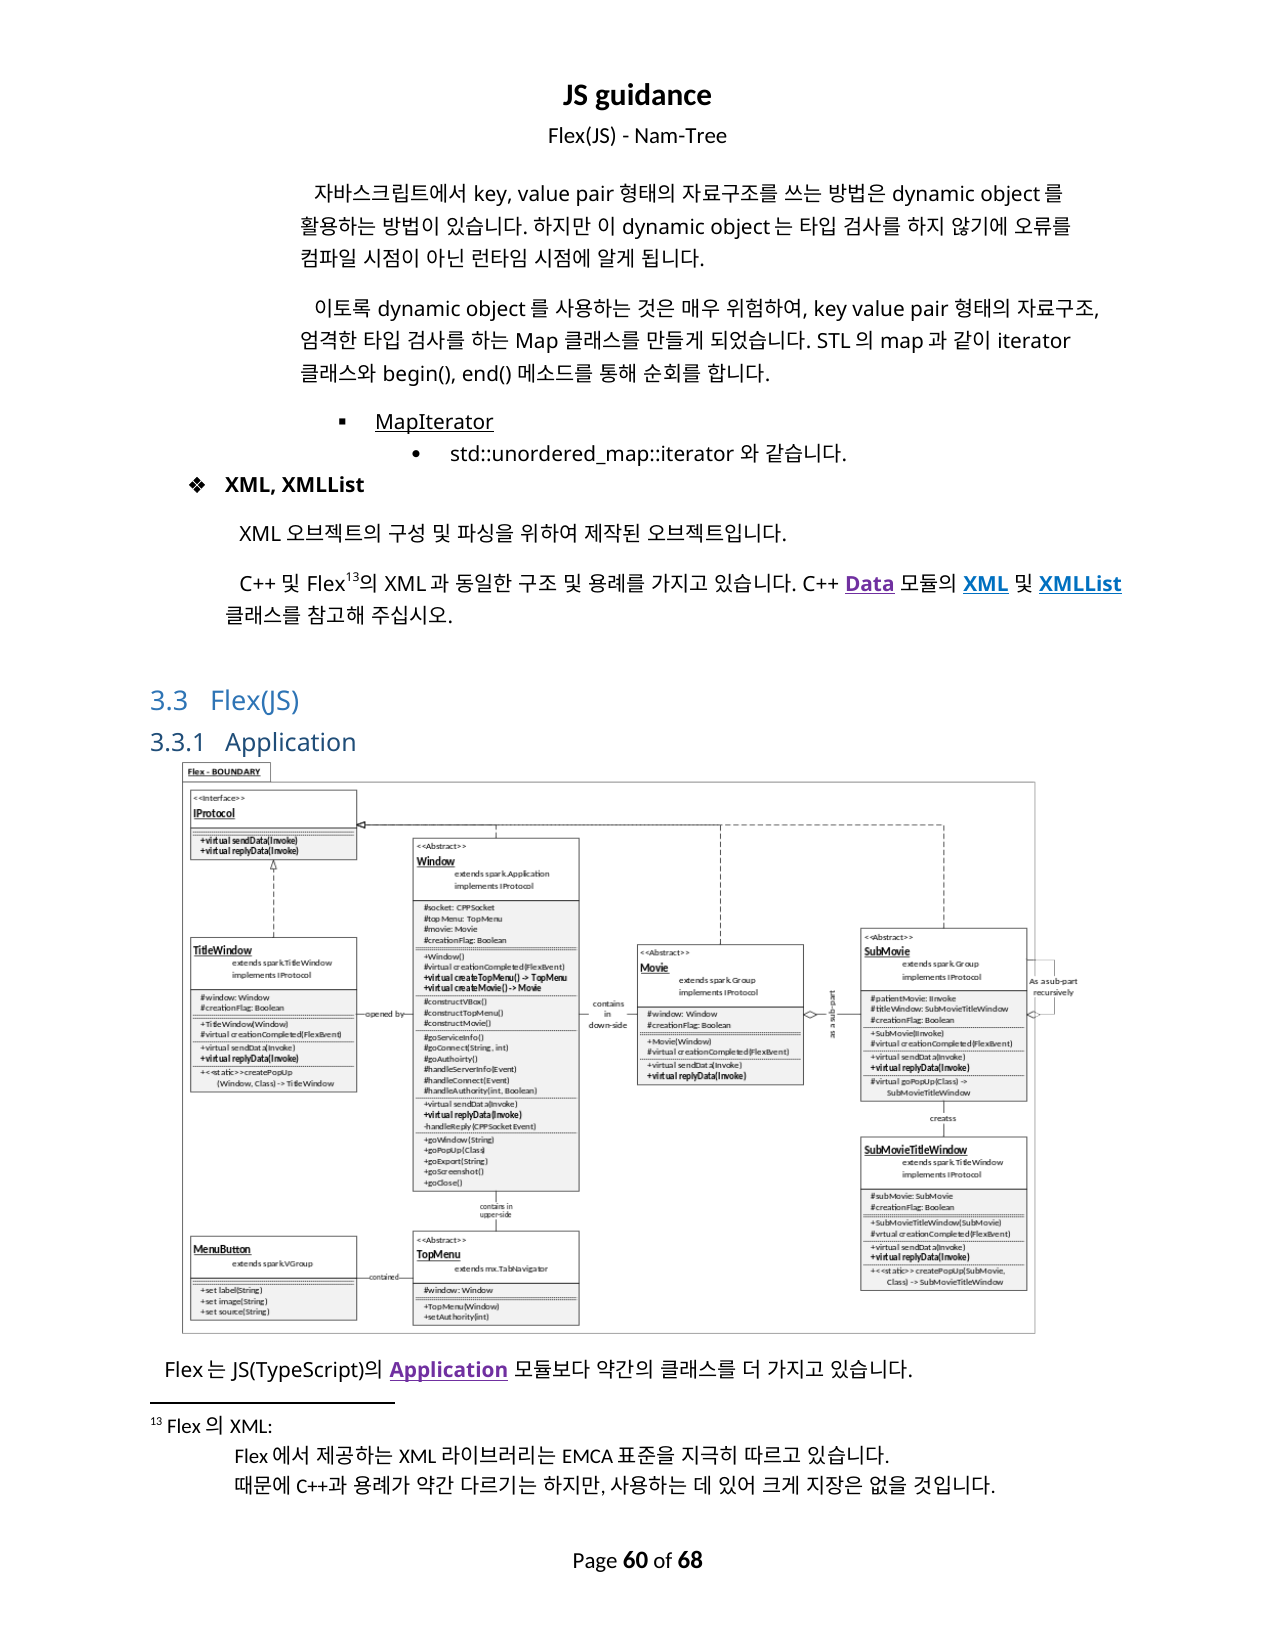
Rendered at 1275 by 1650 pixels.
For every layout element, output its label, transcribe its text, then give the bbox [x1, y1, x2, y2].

subtitle Application [150, 725, 1125, 759]
text 이토록 dynamic object를 사용하는 것은 매우 위험하여, key value pair 형태의 자료구조, 엄격한 타입 검사를 하는 Map 클래스를 만들게 되었습니다. STL의 map과 같이 iterator 클래스와 begin(), end() 메소드를 통해 순회를 합니다. [300, 292, 1125, 388]
list XML, XMLList [187, 470, 1125, 498]
list std::unordered_map::iterator 와 같습니다. [412, 437, 1125, 468]
text C++ 및 Flex의 XML과 동일한 구조 및 용례를 가지고 있습니다. C++ Data 모듈의 XML 및 XMLList 클래스를 참고해 주십시오. [225, 567, 1125, 630]
list MapIterator [337, 407, 1125, 435]
subtitle Flex(JS) [150, 681, 1125, 718]
text XML 오브젝트의 구성 및 파싱을 위하여 제작된 오브젝트입니다. [210, 517, 1125, 548]
text Flex는 JS(TypeScript)의 Application 모듈보다 약간의 클래스를 더 가지고 있습니다. [150, 1354, 1125, 1384]
text 자바스크립트에서 key, value pair 형태의 자료구조를 쓰는 방법은 dynamic object를 활용하는 방법이 있습니다. 하지만 이 dynamic object는 타입 검사를 하지 않기에 오류를 컴파일 시점이 아닌 런타임 시점에 알게 됩니다. [300, 177, 1125, 273]
